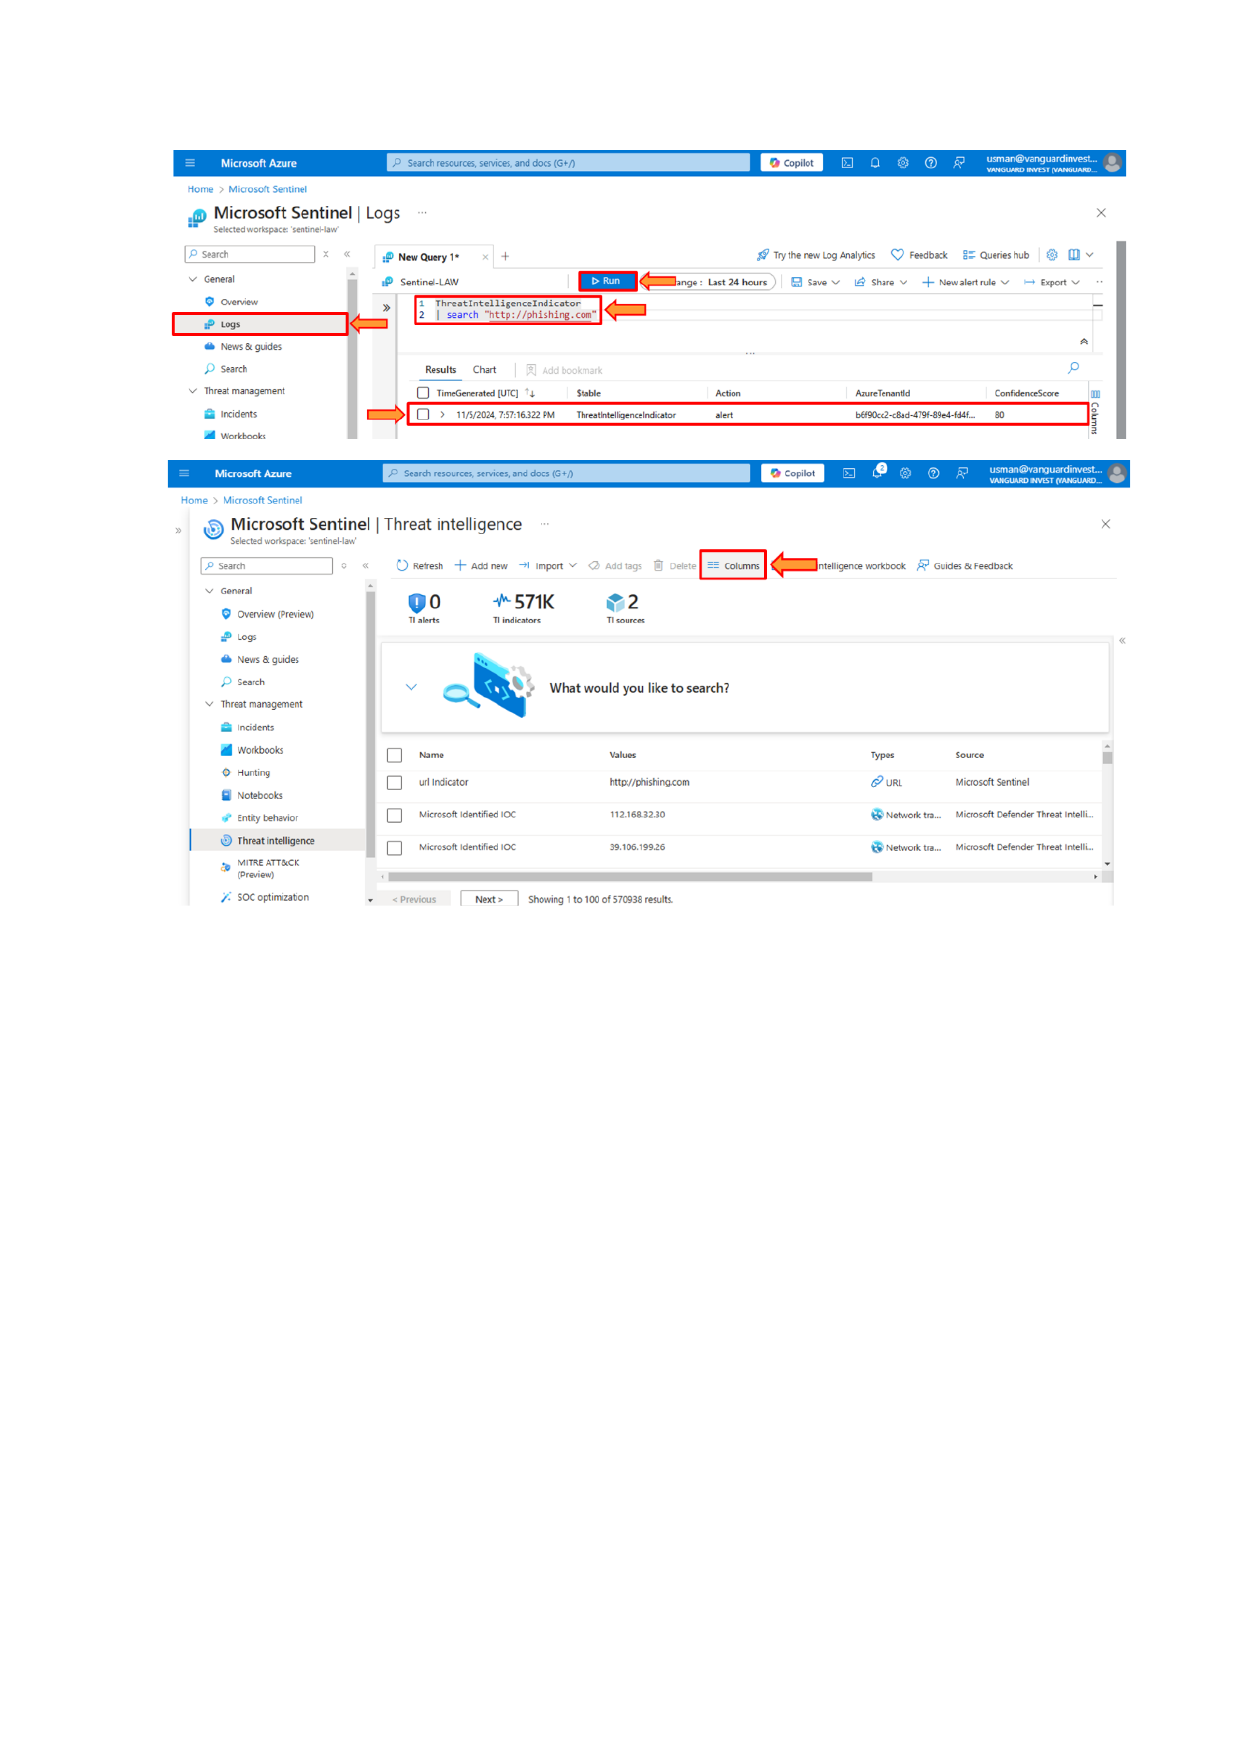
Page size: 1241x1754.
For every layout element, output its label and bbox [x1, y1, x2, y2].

picture [171, 150, 1127, 439]
picture [167, 460, 1131, 906]
